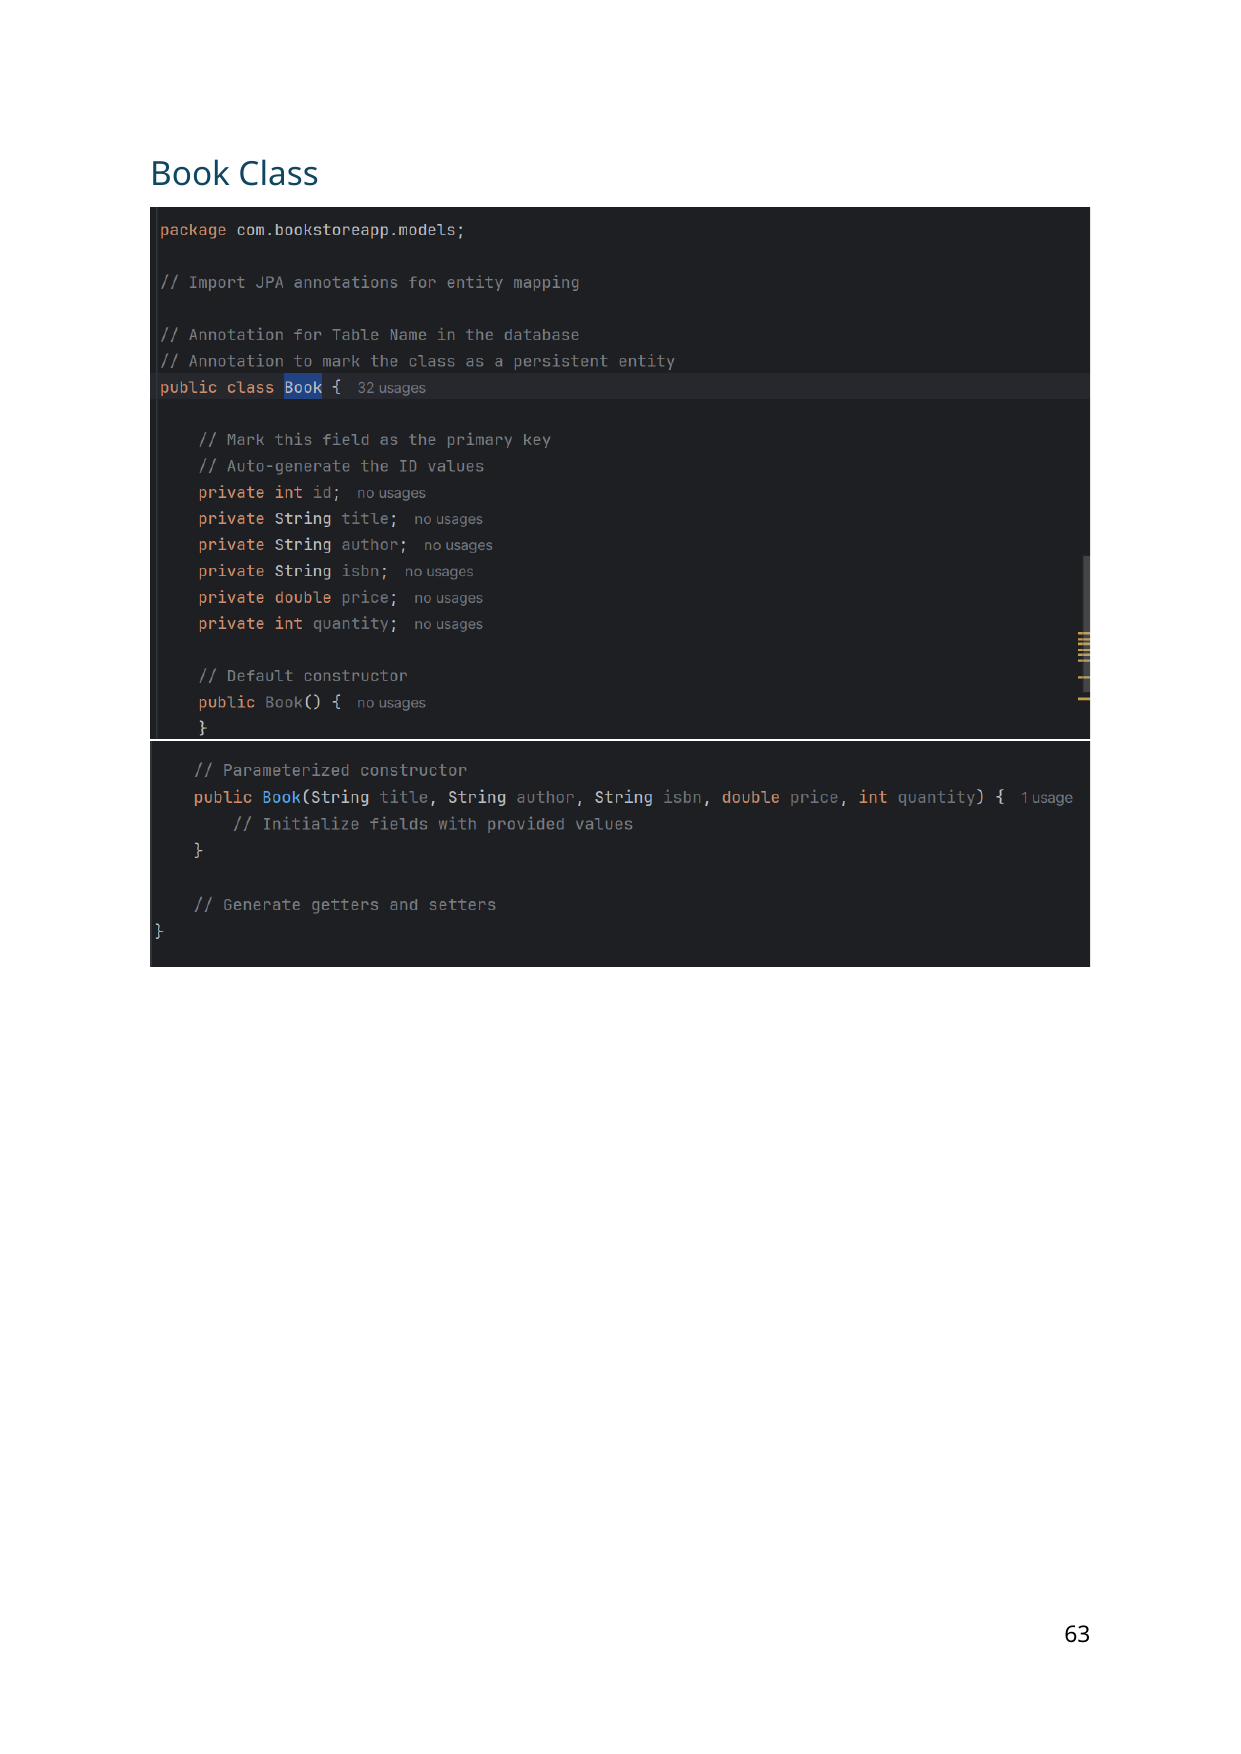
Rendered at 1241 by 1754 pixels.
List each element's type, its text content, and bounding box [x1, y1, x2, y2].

picture [150, 207, 1091, 739]
subtitle Book Class [150, 150, 1090, 195]
picture [150, 741, 1091, 967]
